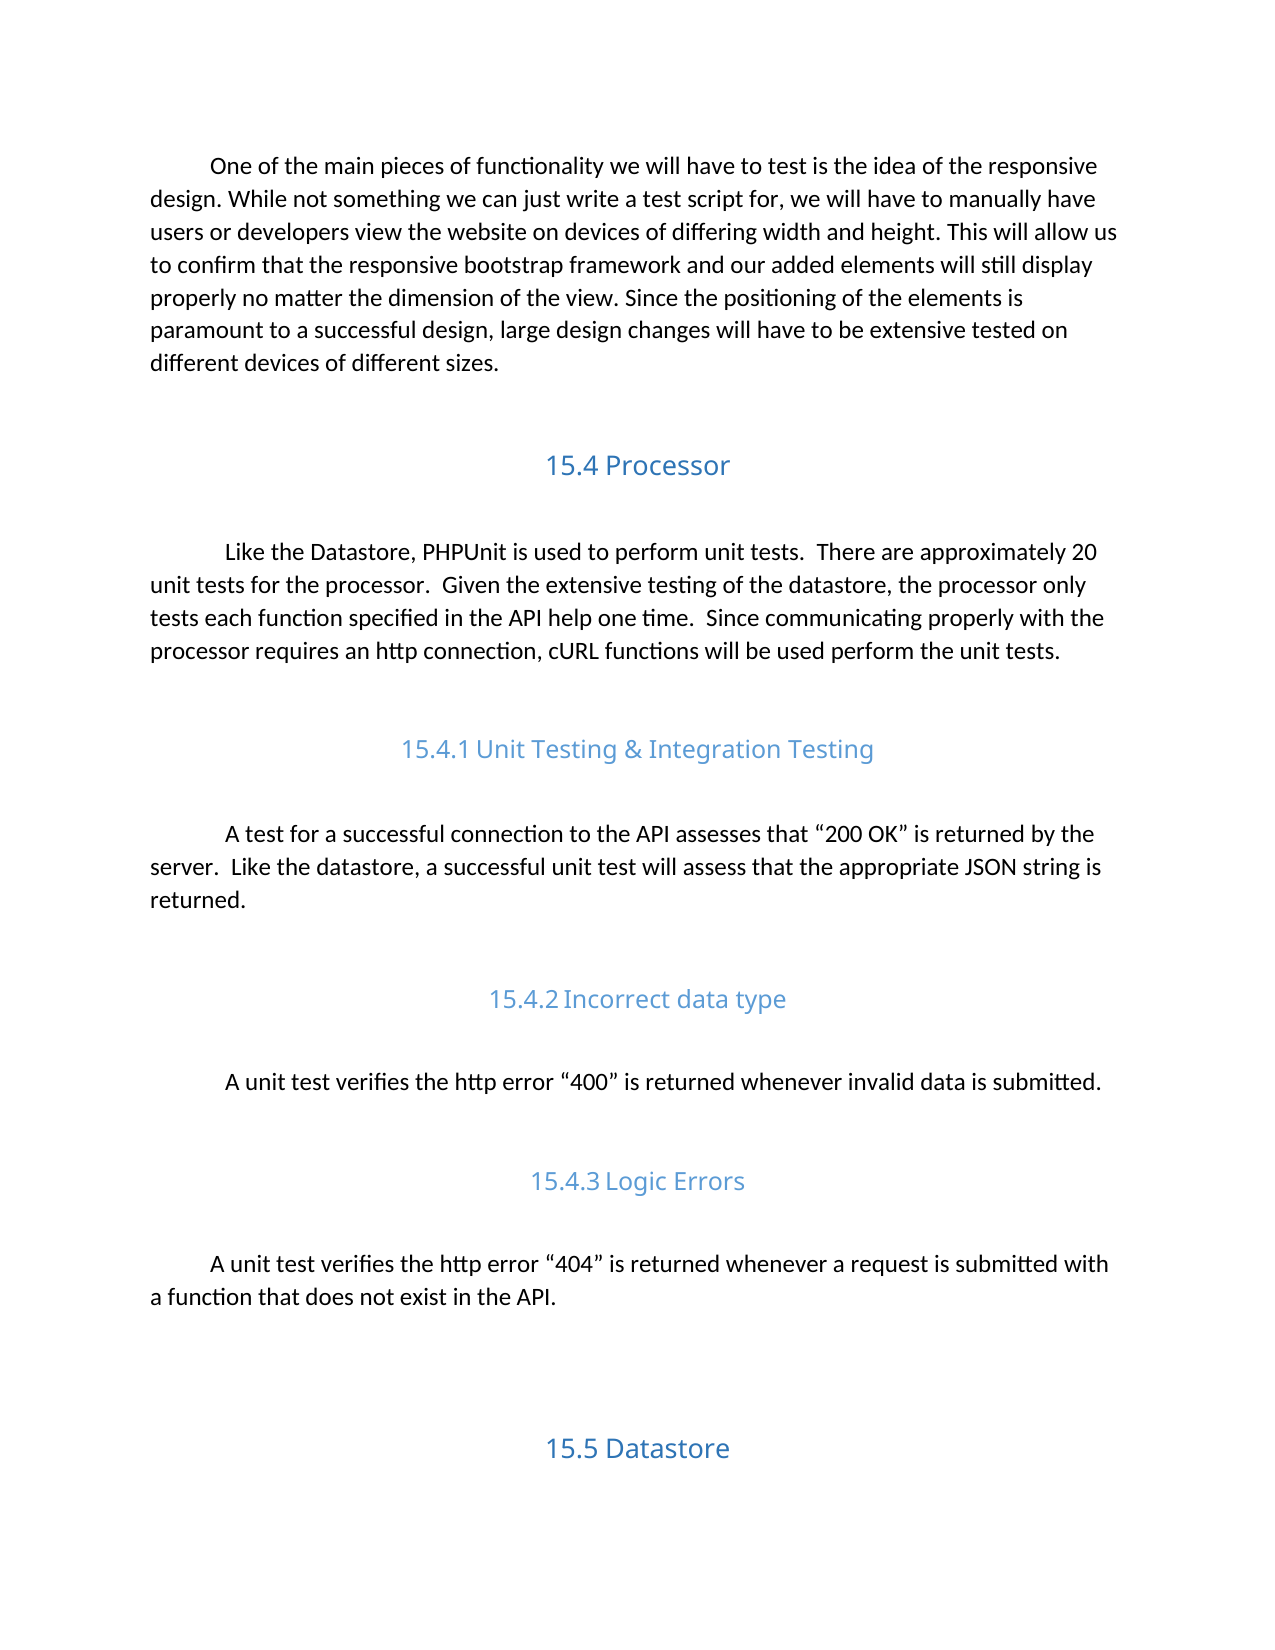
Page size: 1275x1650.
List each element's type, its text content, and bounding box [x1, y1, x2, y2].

subtitle Datastore [150, 1429, 1125, 1466]
text One of the main pieces of functionality we will have to test is the idea of the responsive design. While not something we can just write a test script for, we will have to manually have users or developers view the website on devices of differing width and height. This will allow us to confirm that the responsive bootstrap framework and our added elements will still display properly no matter the dimension of the view. Since the positioning of the elements is paramount to a successful design, large design changes will have to be extensive tested on different devices of different sizes. [150, 150, 1125, 378]
subtitle Processor [150, 447, 1125, 483]
text A test for a successful connection to the API assesses that “200 OK” is returned by the server. Like the datastore, a successful unit test will assess that the appropriate JSON string is returned. [150, 818, 1125, 915]
text Like the Datastore, PHPUnit is used to perform unit tests. There are approximately 20 unit tests for the processor. Given the extensive testing of the datastore, the processor only tests each function specified in the API help one time. Since communicating properly with the processor requires an http connection, cURL functions will be used perform the unit tests. [150, 536, 1125, 665]
text A unit test verifies the http error “404” is returned whenever a request is submitted with a function that does not exist in the API. [150, 1248, 1125, 1311]
text A unit test verifies the http error “400” is returned whenever invalid data is submitted. [150, 1066, 1125, 1097]
subtitle Unit Testing & Integration Testing [150, 732, 1125, 766]
subtitle Logic Errors [150, 1163, 1125, 1197]
subtitle Incorrect data type [150, 982, 1125, 1016]
